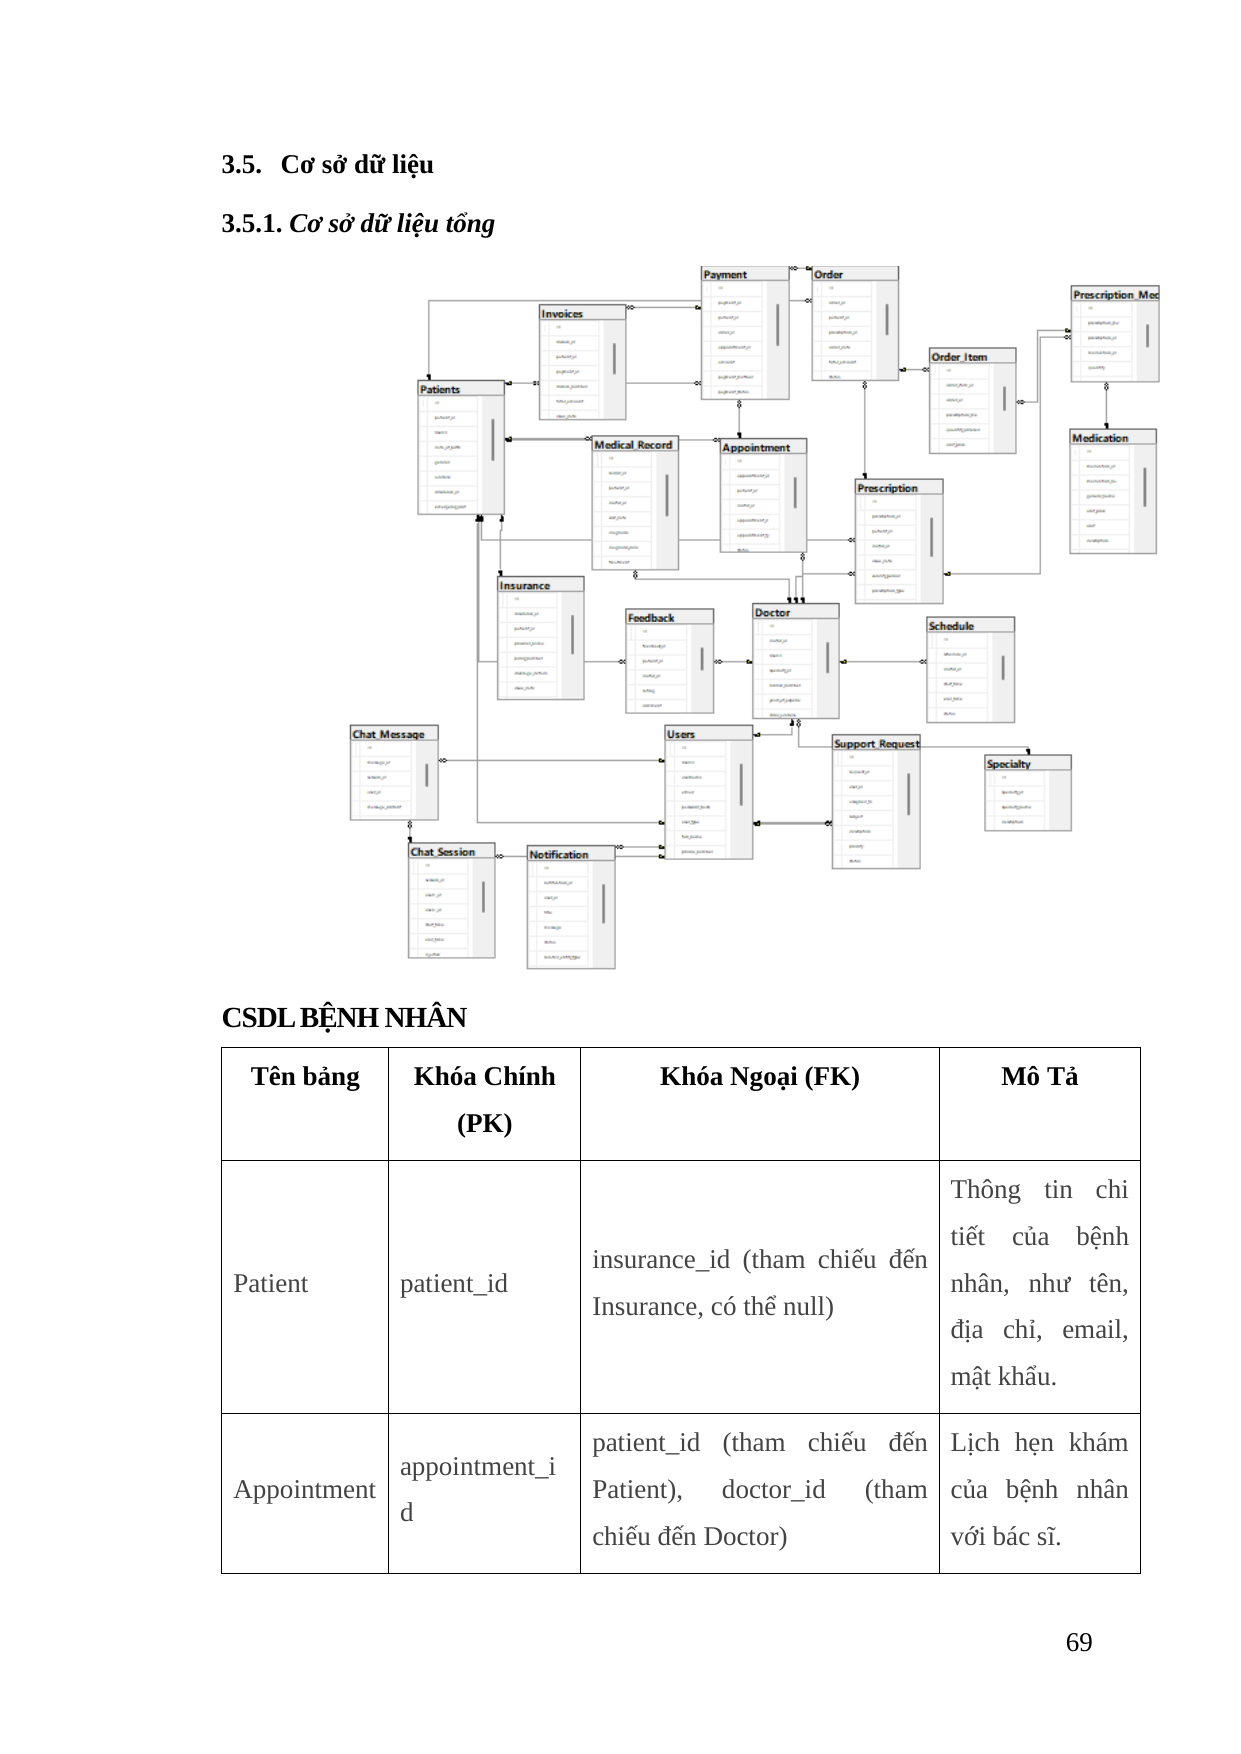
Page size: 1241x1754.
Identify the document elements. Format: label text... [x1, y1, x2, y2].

title CSDL BỆNH NHÂN [221, 1001, 1092, 1034]
table_cell appointment_id [389, 1414, 580, 1573]
picture [296, 266, 1168, 979]
table_header Khóa Ngoại (FK) [581, 1048, 939, 1160]
table_cell Patient [222, 1161, 388, 1413]
table_cell Lịch hẹn khám của bệnh nhân với bác sĩ. [940, 1414, 1140, 1573]
subtitle Cơ sở dữ liệu [221, 148, 1092, 179]
subtitle Cơ sở dữ liệu tổng [221, 207, 1092, 238]
table_cell Appointment [222, 1414, 388, 1573]
table_header Tên bảng [222, 1048, 388, 1160]
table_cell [581, 1414, 939, 1573]
table_cell Thông tin chi tiết của bệnh nhân, như tên, địa chỉ, email, mật khẩu. [940, 1161, 1140, 1413]
table_cell patient_id [389, 1161, 580, 1413]
table_cell insurance_id (tham chiếu đến Insurance, có thể null) [581, 1161, 939, 1413]
table_header Mô Tả [940, 1048, 1140, 1160]
table_header Khóa Chính (PK) [389, 1048, 580, 1160]
